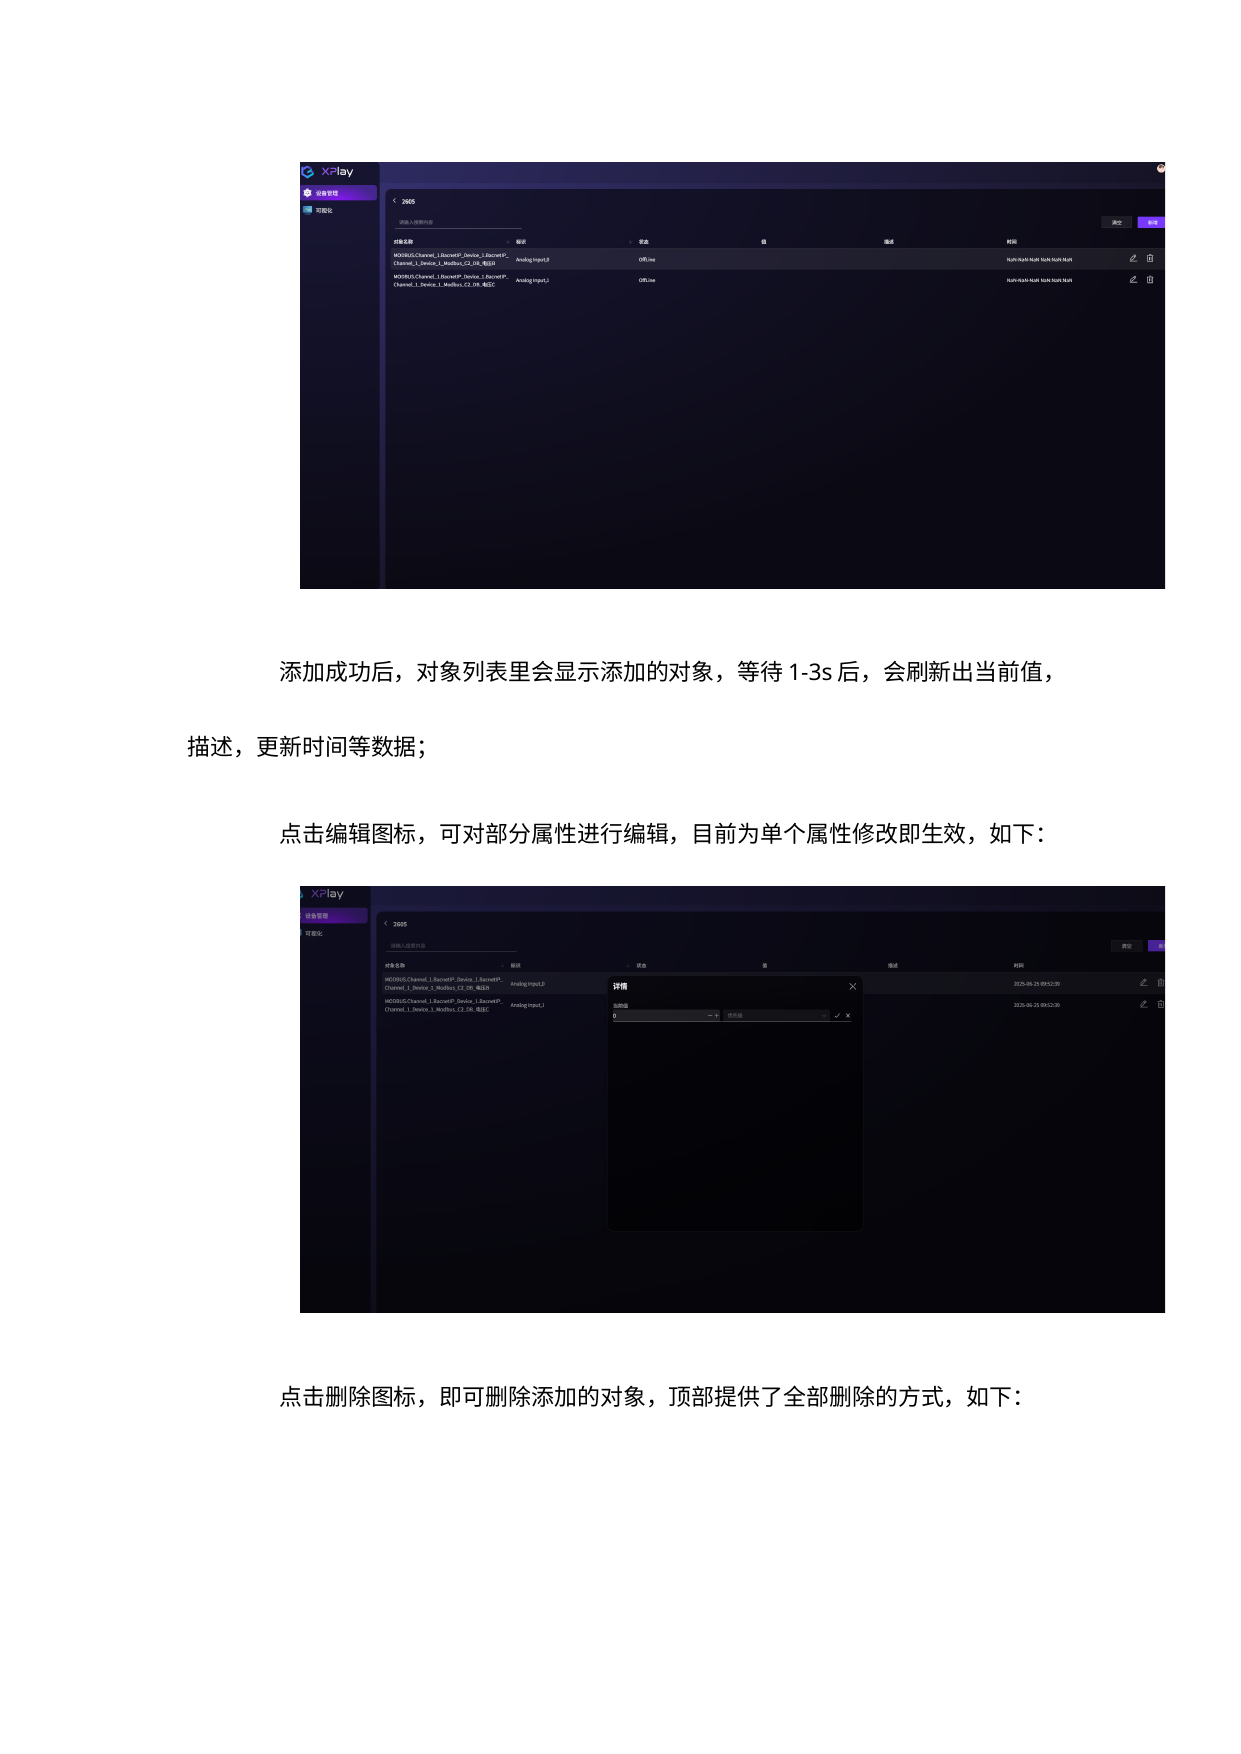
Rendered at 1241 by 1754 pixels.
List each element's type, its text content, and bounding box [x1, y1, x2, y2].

text 点击删除图标，即可删除添加的对象，顶部提供了全部删除的方式，如下： [187, 1362, 1053, 1427]
text 添加成功后，对象列表里会显示添加的对象，等待1-3s后，会刷新出当前值，描述，更新时间等数据； [187, 638, 1053, 778]
picture [300, 886, 1166, 1313]
text 点击编辑图标，可对部分属性进行编辑，目前为单个属性修改即生效，如下： [187, 799, 1053, 864]
picture [300, 162, 1166, 589]
